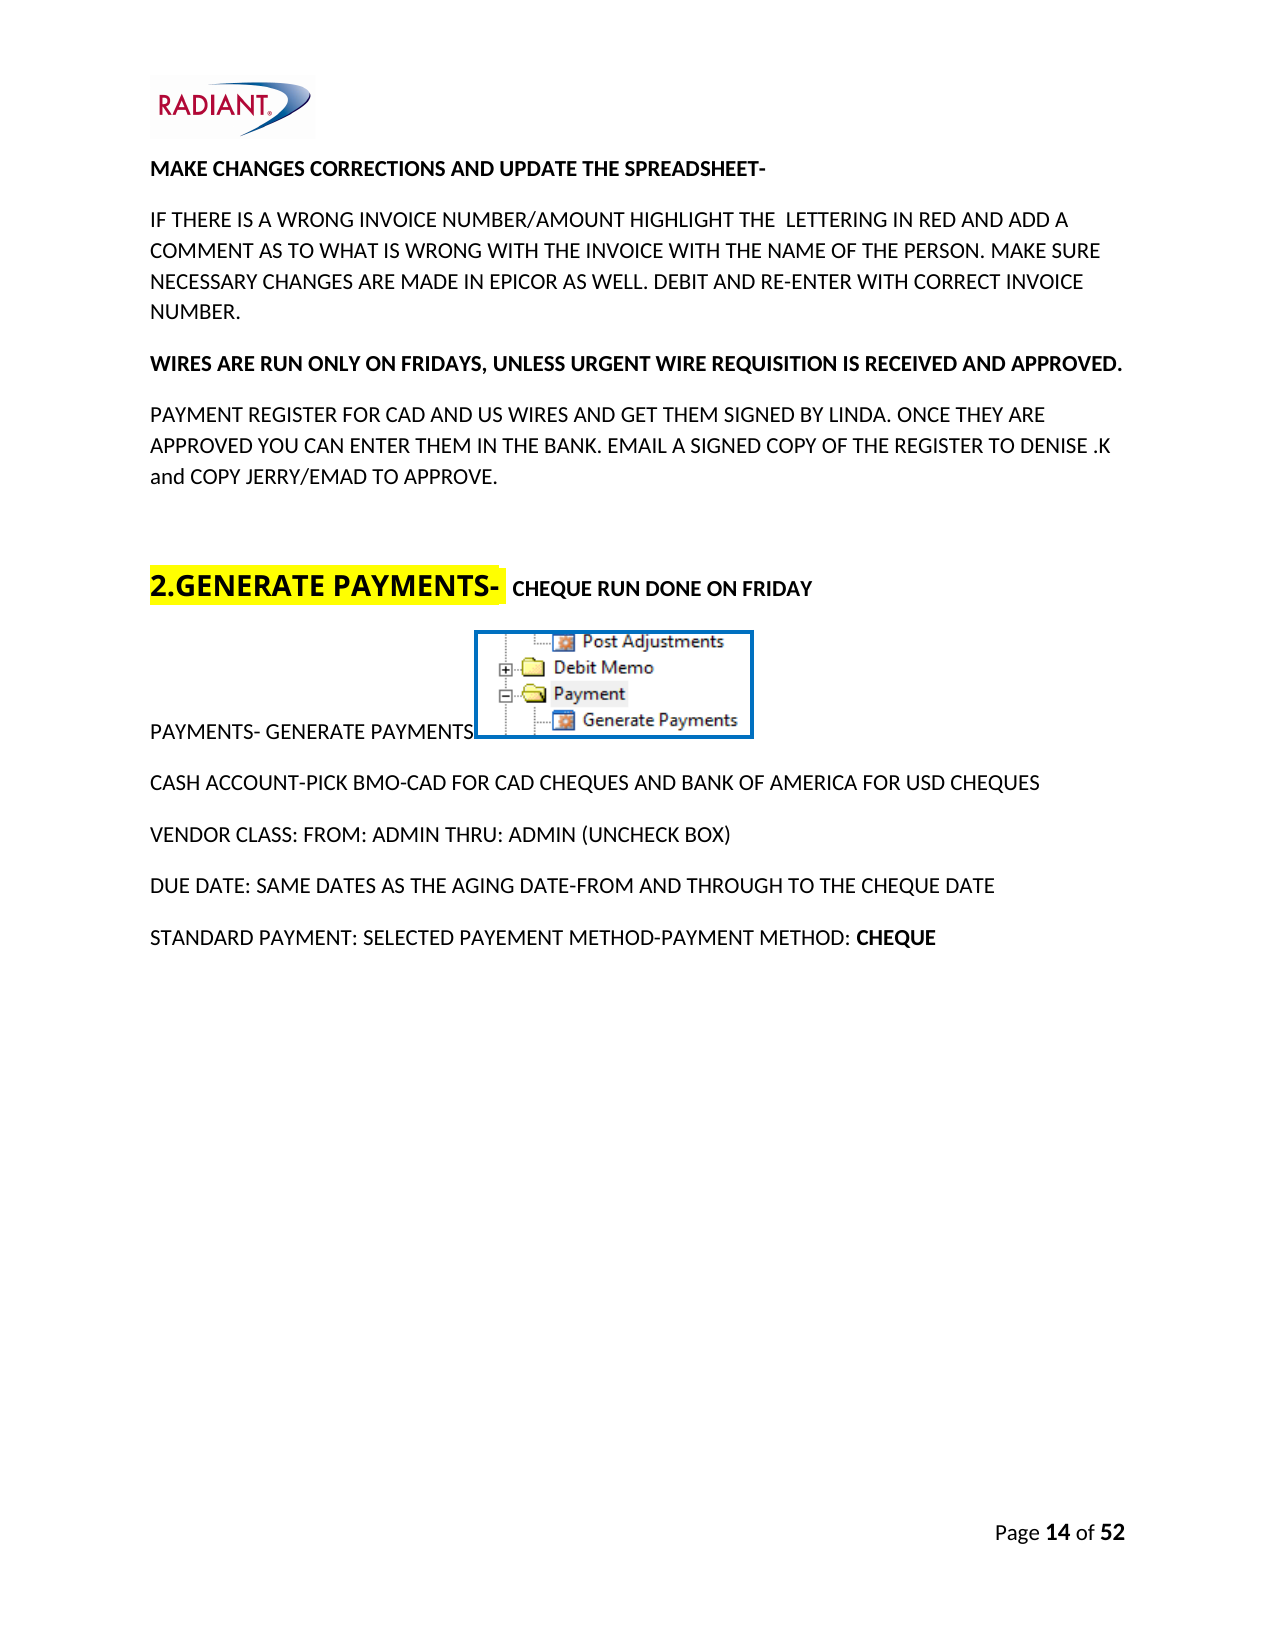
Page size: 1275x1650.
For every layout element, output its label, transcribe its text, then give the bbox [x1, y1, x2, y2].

text VENDOR CLASS: FROM: ADMIN THRU: ADMIN (UNCHECK BOX) [150, 820, 1125, 848]
picture [150, 75, 316, 139]
text 2.GENERATE PAYMENTS- CHEQUE RUN DONE ON FRIDAY [499, 565, 1125, 605]
picture [478, 634, 750, 735]
text MAKE CHANGES CORRECTIONS AND UPDATE THE SPREADSHEET- [150, 154, 1125, 182]
text DUE DATE: SAME DATES AS THE AGING DATE-FROM AND THROUGH TO THE CHEQUE DATE [150, 871, 1125, 899]
text WIRES ARE RUN ONLY ON FRIDAYS, UNLESS URGENT WIRE REQUISITION IS RECEIVED AND APPROVED. [150, 349, 1125, 377]
text PAYMENTS- GENERATE PAYMENTS [150, 630, 1125, 745]
text CASH ACCOUNT-PICK BMO-CAD FOR CAD CHEQUES AND BANK OF AMERICA FOR USD CHEQUES [150, 768, 1125, 796]
text PAYMENT REGISTER FOR CAD AND US WIRES AND GET THEM SIGNED BY LINDA. ONCE THEY ARE APPROVED YOU CAN ENTER THEM IN THE BANK. EMAIL A SIGNED COPY OF THE REGISTER TO DENISE .K and COPY JERRY/EMAD TO APPROVE. [150, 401, 1125, 490]
text STANDARD PAYMENT: SELECTED PAYEMENT METHOD-PAYMENT METHOD: CHEQUE [150, 923, 1125, 951]
text IF THERE IS A WRONG INVOICE NUMBER/AMOUNT HIGHLIGHT THE LETTERING IN RED AND ADD A COMMENT AS TO WHAT IS WRONG WITH THE INVOICE WITH THE NAME OF THE PERSON. MAKE SURE NECESSARY CHANGES ARE MADE IN EPICOR AS WELL. DEBIT AND RE-ENTER WITH CORRECT INVOICE NUMBER. [150, 205, 1125, 326]
